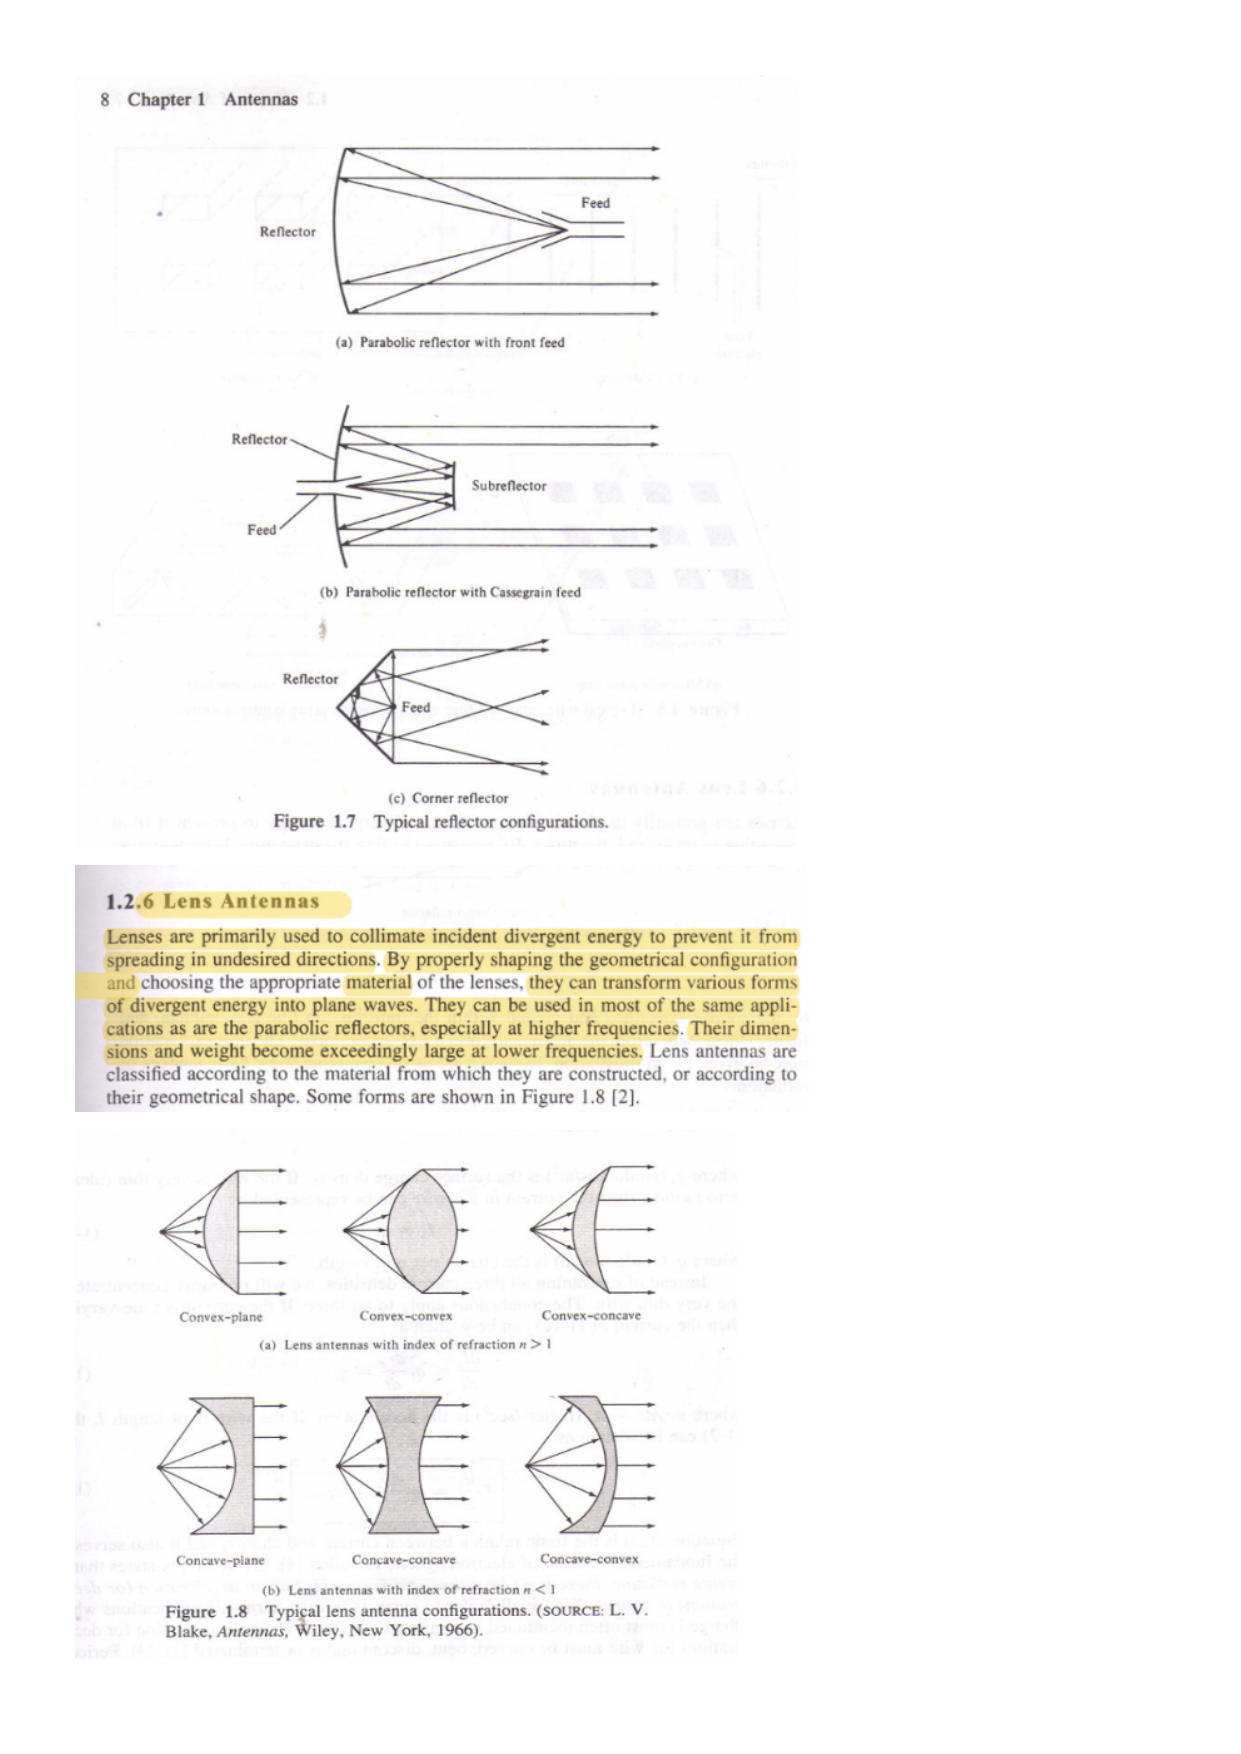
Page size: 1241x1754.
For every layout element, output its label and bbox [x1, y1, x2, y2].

picture [75, 1130, 738, 1659]
picture [75, 75, 798, 847]
picture [75, 865, 811, 1112]
